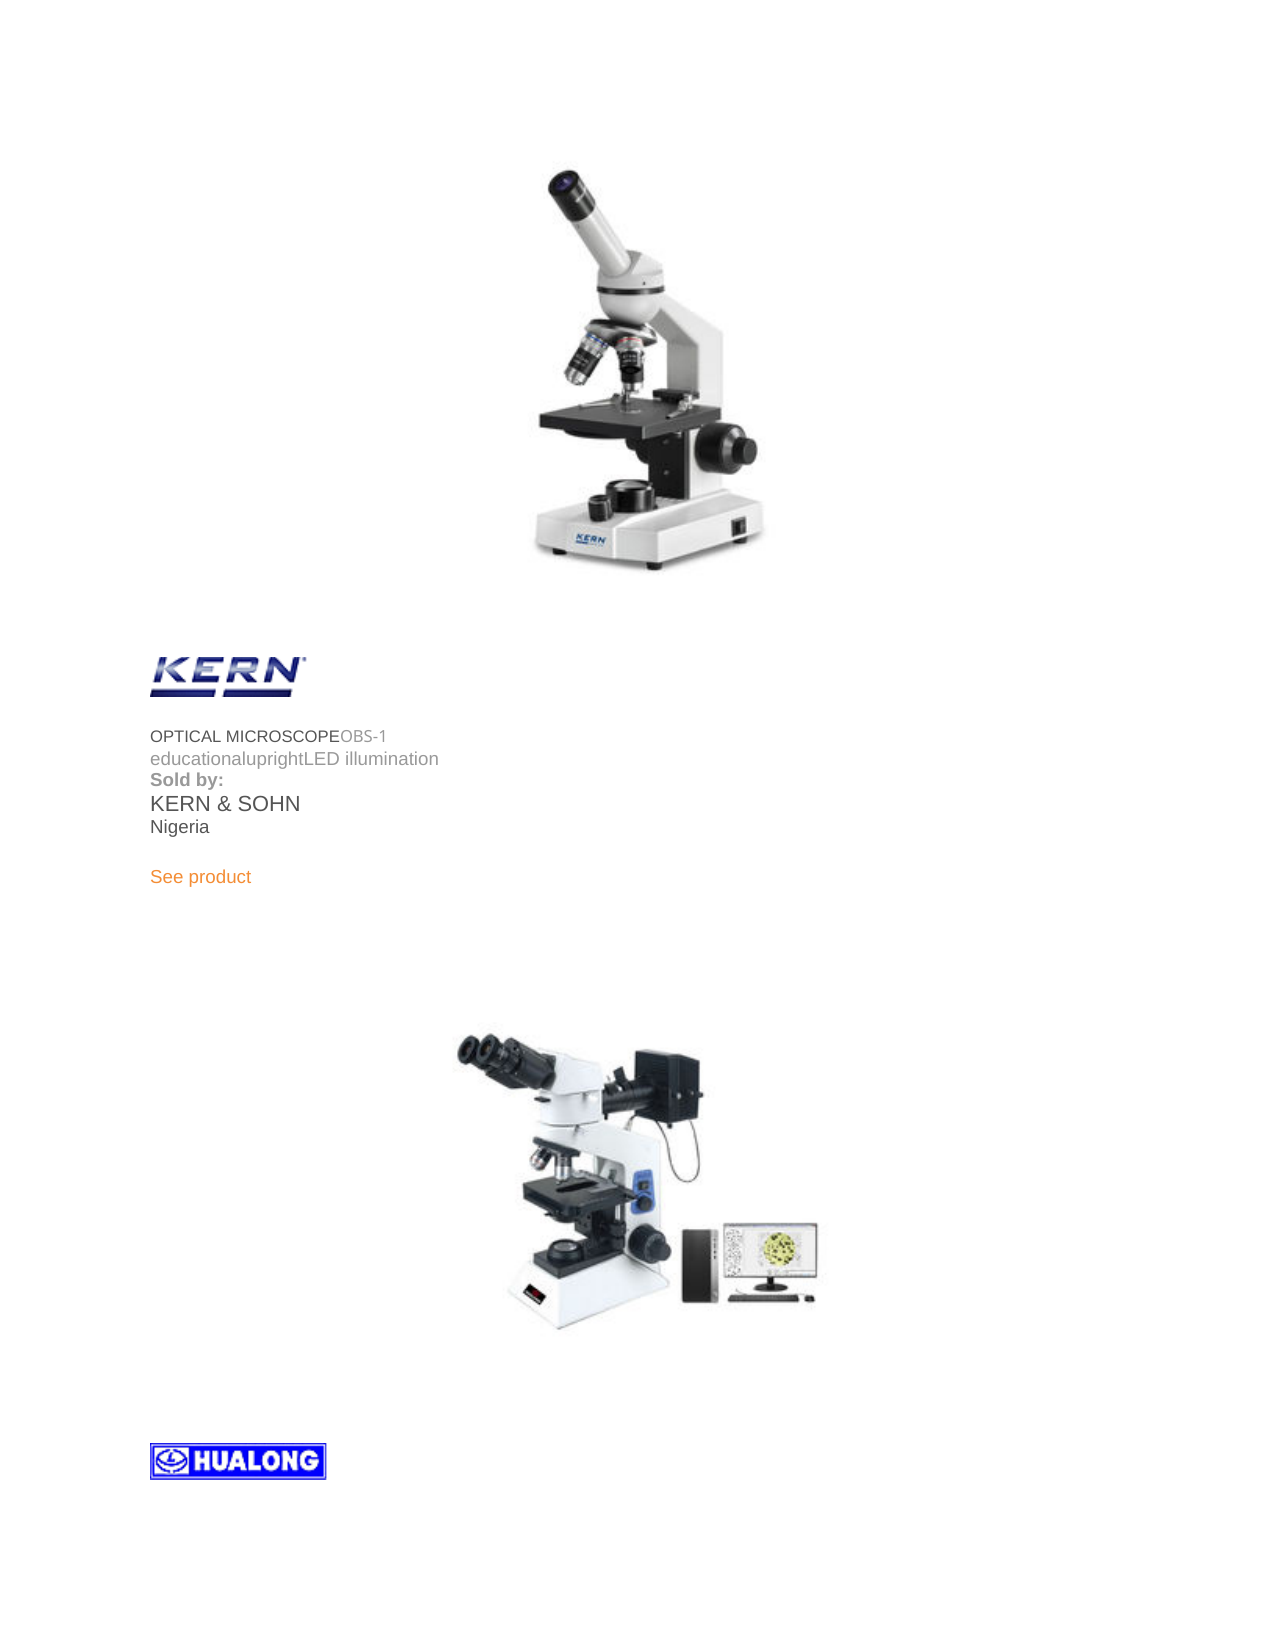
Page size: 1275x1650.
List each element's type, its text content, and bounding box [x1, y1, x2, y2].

text See product [150, 865, 1125, 887]
text Nigeria [150, 816, 1125, 837]
picture [150, 1443, 327, 1480]
text OPTICAL MICROSCOPEOBS-1 [150, 725, 1125, 747]
picture [403, 150, 872, 619]
text educationaluprightLED illumination [150, 747, 1125, 769]
picture [150, 657, 307, 697]
picture [403, 935, 872, 1405]
text Sold by: [150, 769, 1125, 791]
text KERN & SOHN [150, 791, 1125, 816]
